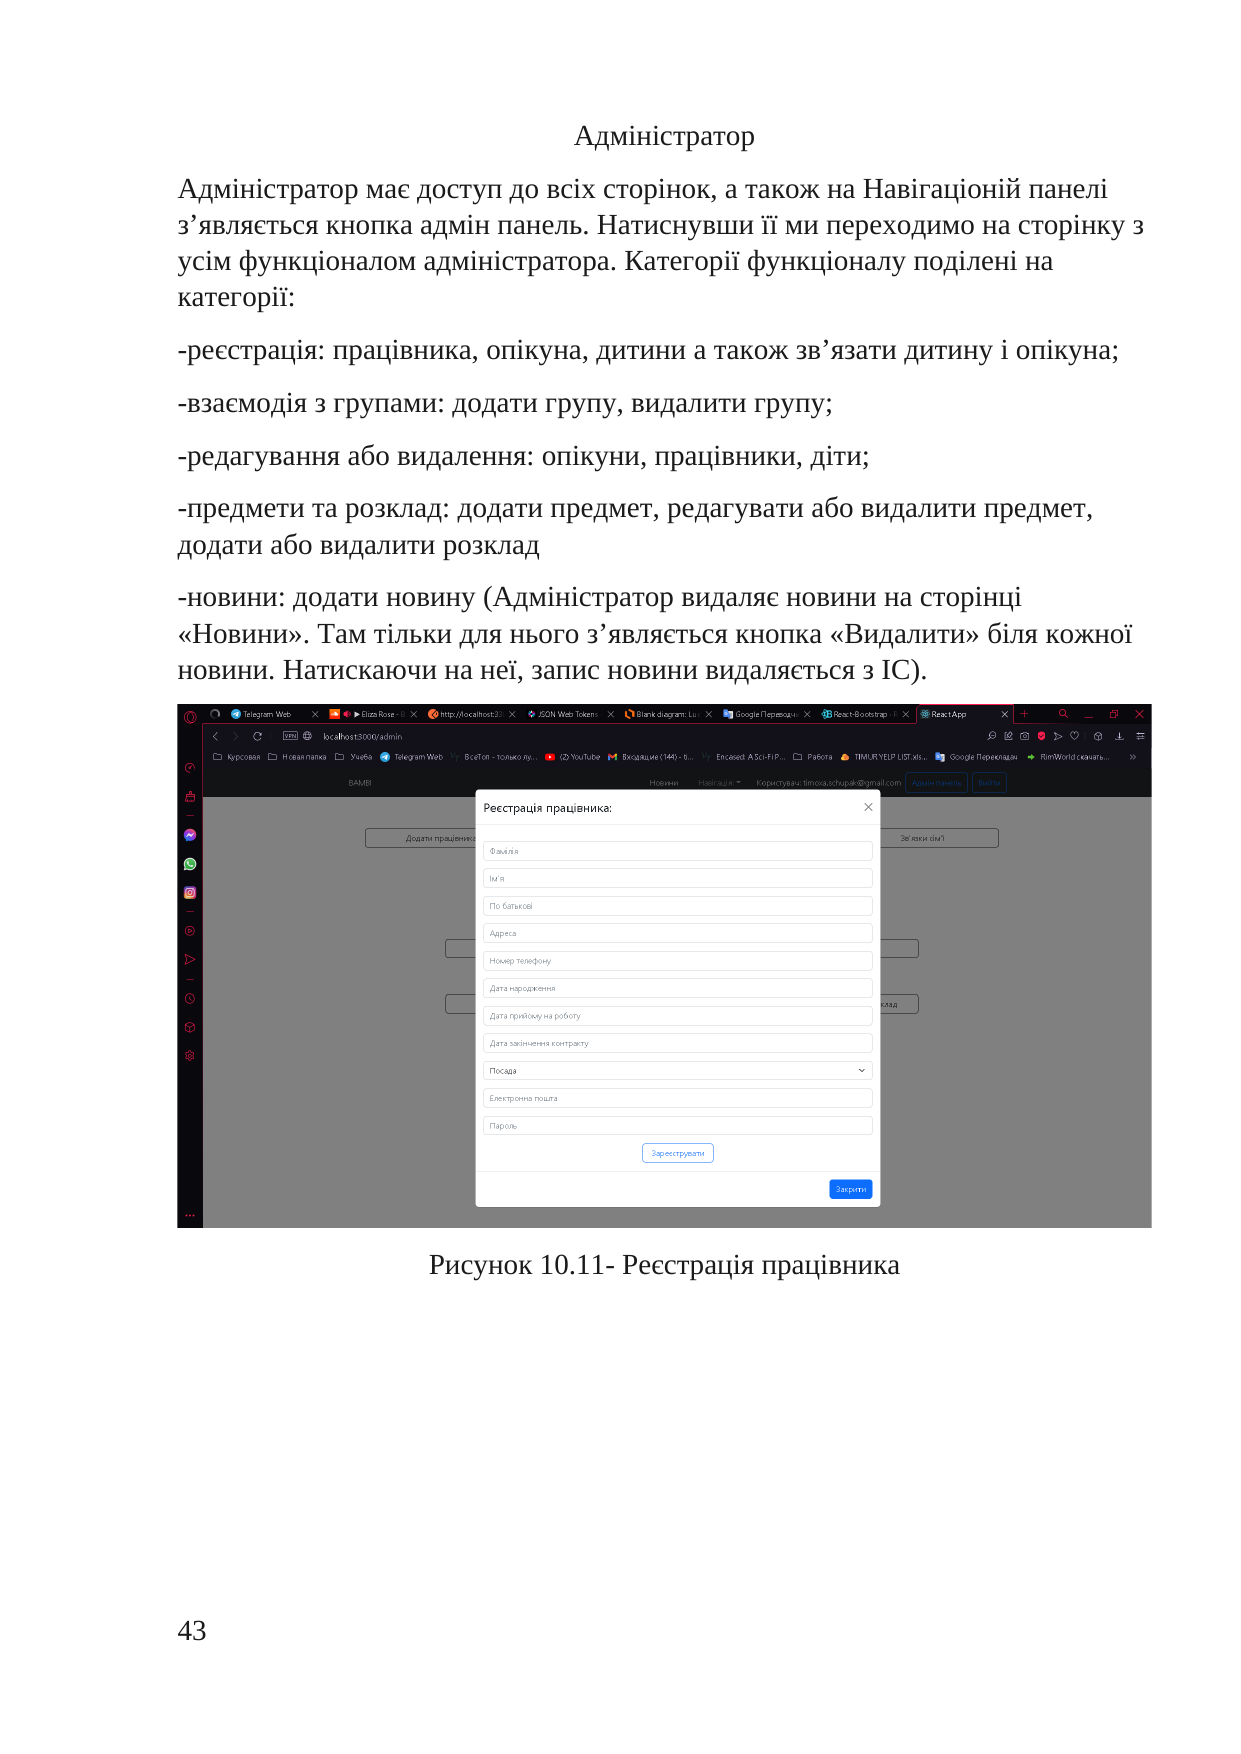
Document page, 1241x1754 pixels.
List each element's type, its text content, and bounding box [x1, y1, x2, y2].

text -редагування або видалення: опікуни, працівники, діти; [177, 438, 1152, 471]
text -взаємодія з групами: додати групу, видалити групу; [177, 385, 1152, 418]
picture [177, 704, 1152, 1228]
text Адміністратор має доступ до всіх сторінок, а також на Навігаціоній панелі з’являється кнопка адмін панель. Натиснувши її ми переходимо на сторінку з усім функціоналом адміністратора. Категорії функціоналу поділені на категорії: [177, 171, 1152, 313]
text -реєстрація: працівника, опікуна, дитини а також зв’язати дитину і опікуна; [177, 332, 1152, 366]
text Рисунок 10.11- Реєстрація працівника [177, 1247, 1152, 1280]
text Адміністратор [177, 118, 1152, 152]
text -предмети та розклад: додати предмет, редагувати або видалити предмет, додати або видалити розклад [177, 491, 1152, 560]
text -новини: додати новину (Адміністратор видаляє новини на сторінці «Новини». Там тільки для нього з’являється кнопка «Видалити» біля кожної новини. Натискаючи на неї, запис новини видаляється з ІС). [177, 579, 1152, 685]
